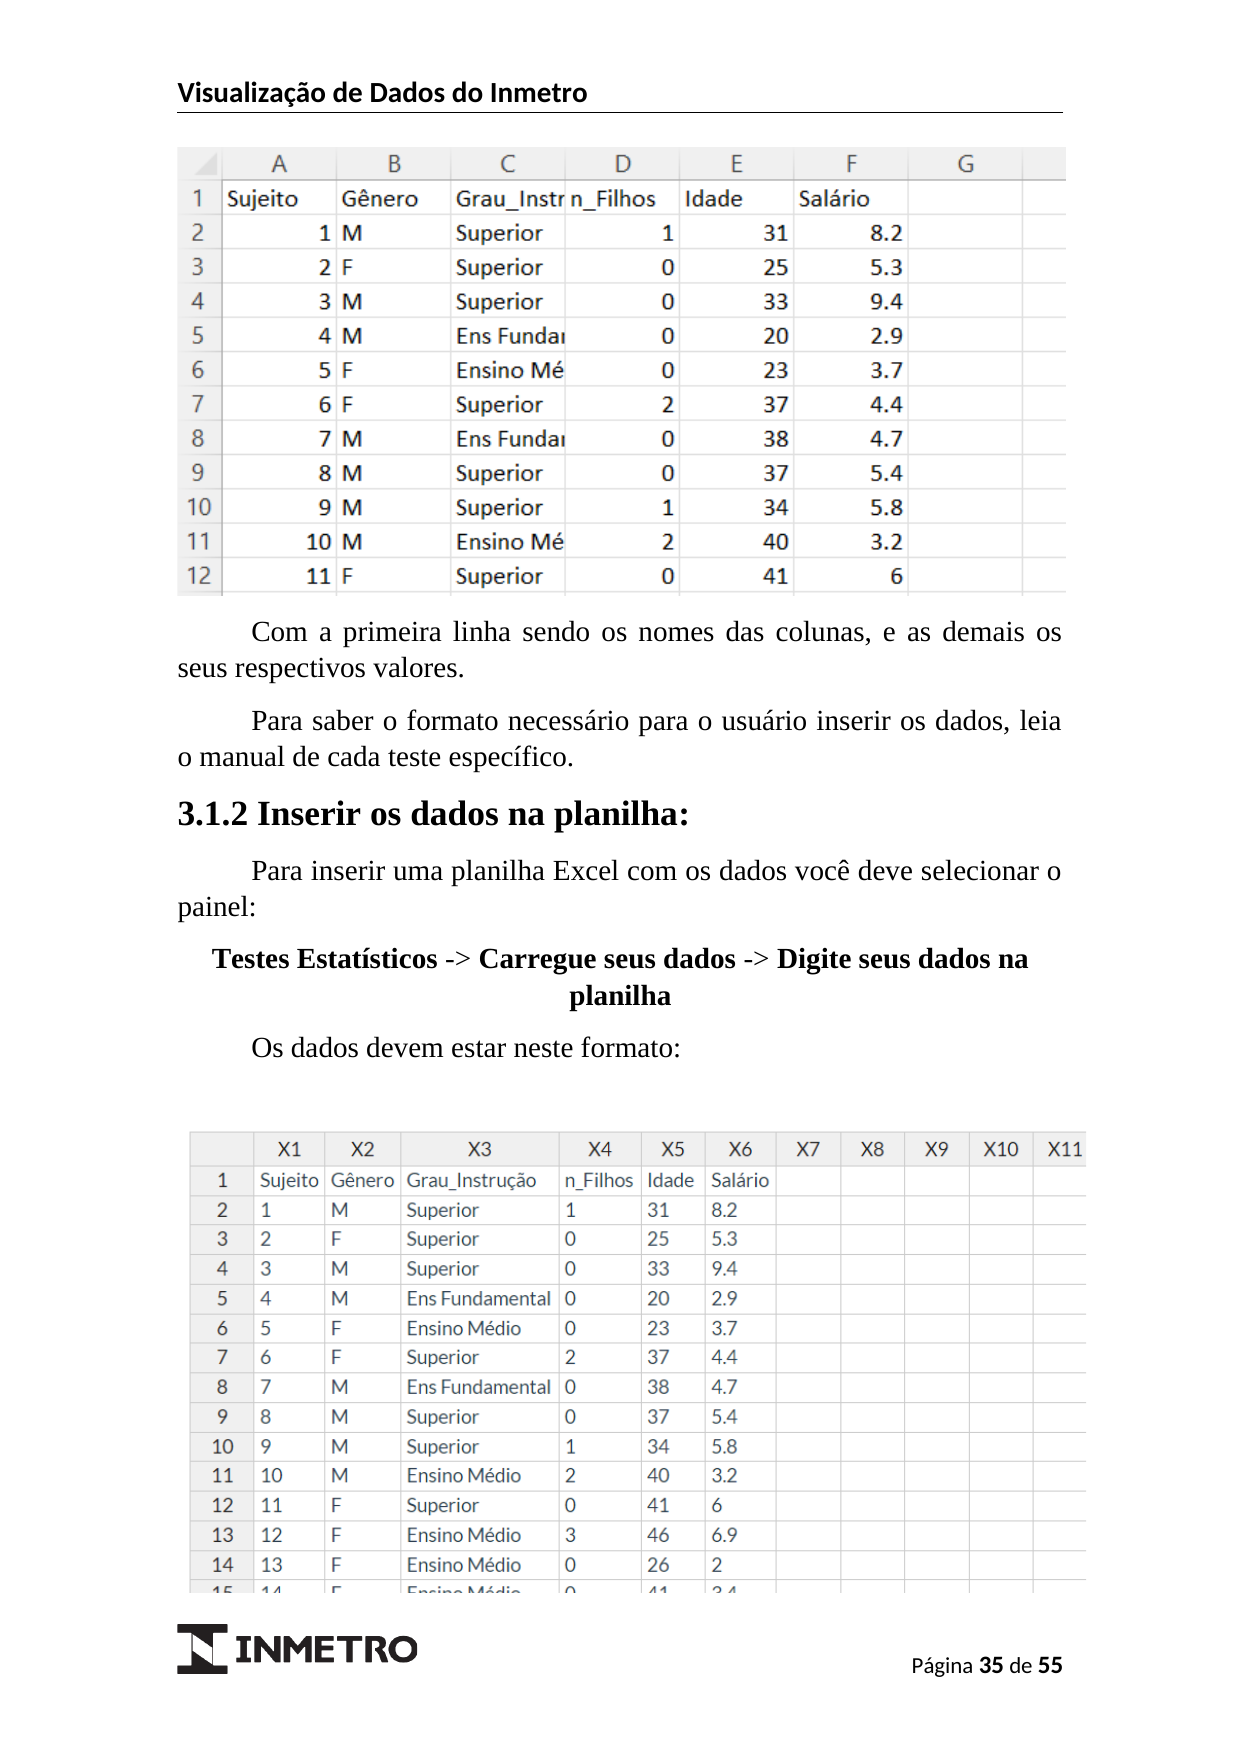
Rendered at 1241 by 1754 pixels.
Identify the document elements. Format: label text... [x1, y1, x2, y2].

picture [177, 147, 1066, 596]
text Testes Estatísticos -> Carregue seus dados -> Digite seus dados na planilha [177, 942, 1063, 1011]
text Para saber o formato necessário para o usuário inserir os dados, leia o manual de cada teste específico. [177, 703, 1063, 773]
picture [177, 1624, 418, 1674]
text Com a primeira linha sendo os nomes das colunas, e as demais os seus respectivos valores. [177, 614, 1063, 684]
text Os dados devem estar neste formato: [177, 1031, 1063, 1064]
text Para inserir uma planilha Excel com os dados você deve selecionar o painel: [177, 853, 1063, 922]
picture [177, 1128, 1087, 1593]
text 3.1.2 Inserir os dados na planilha: [177, 792, 1063, 833]
